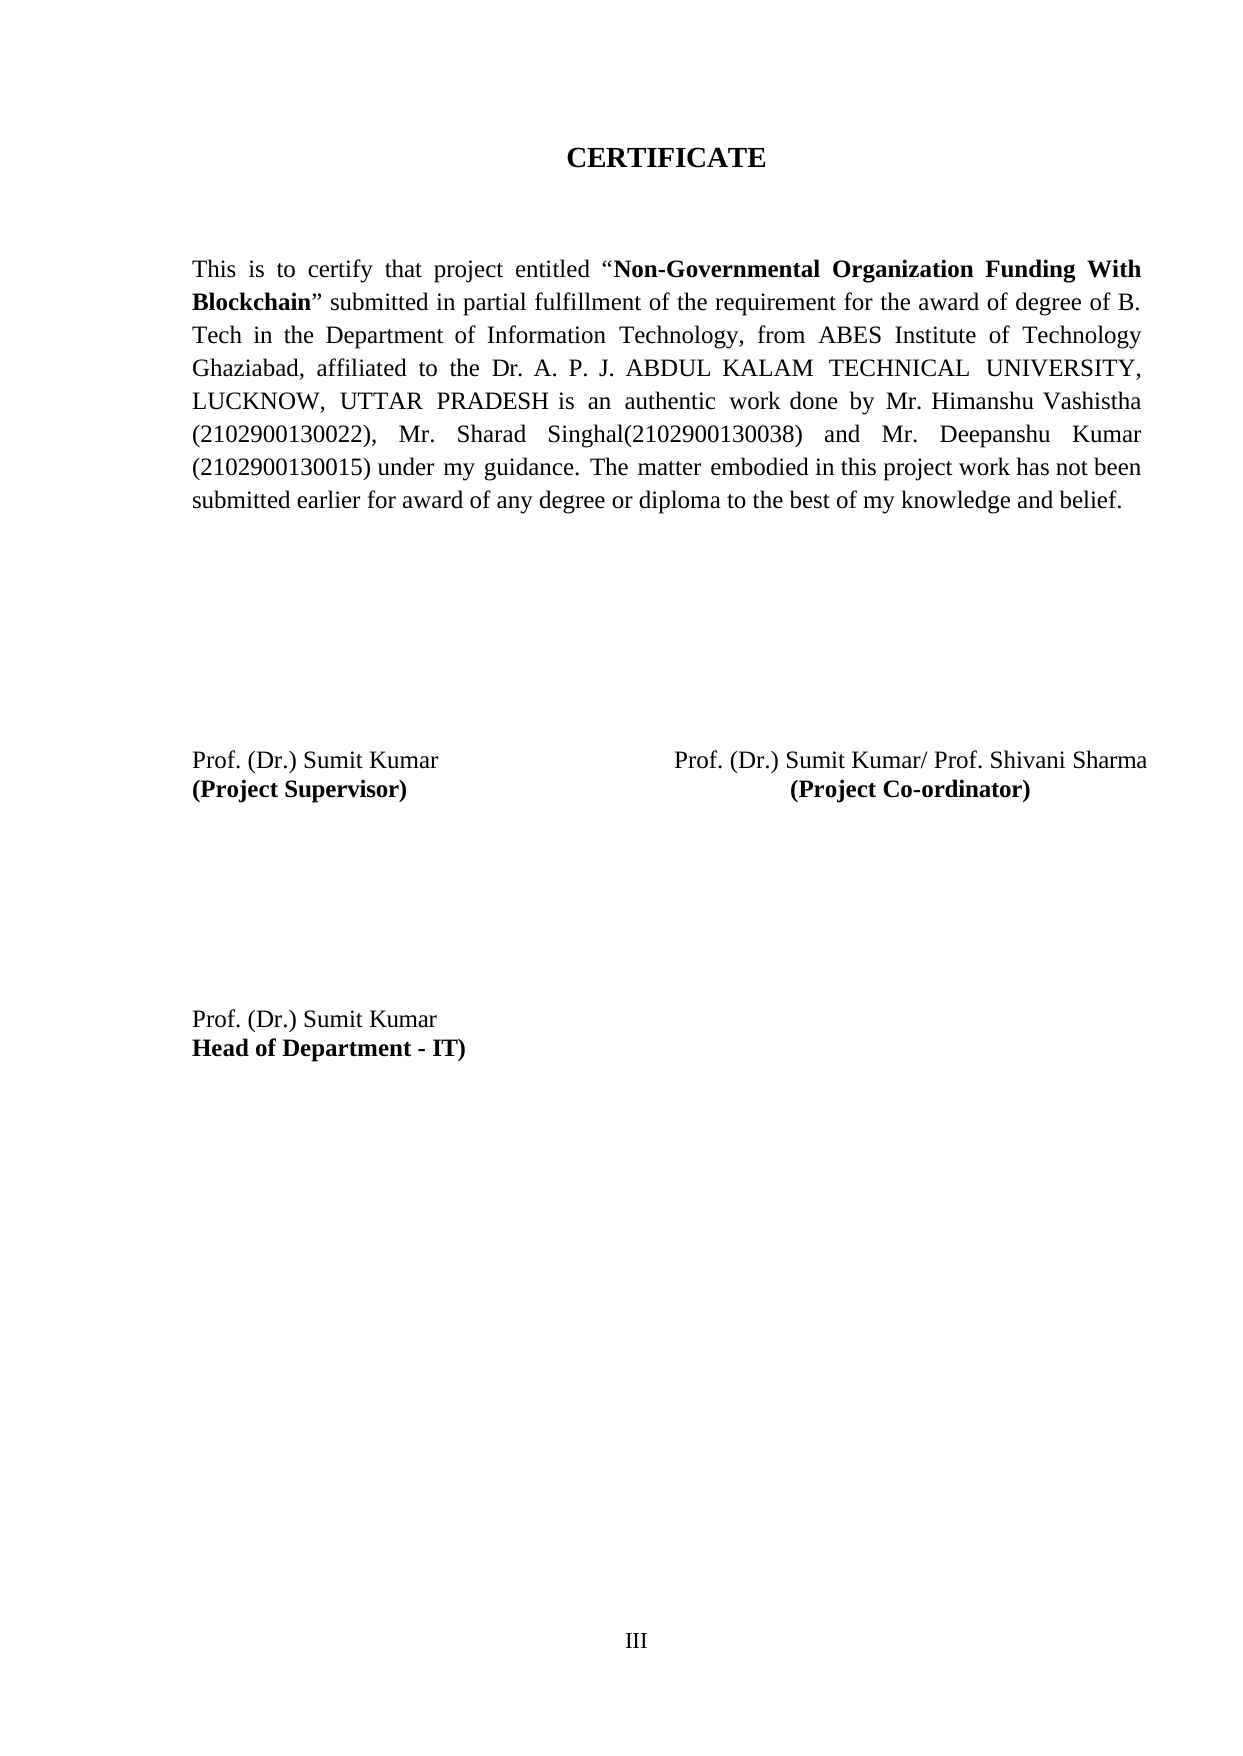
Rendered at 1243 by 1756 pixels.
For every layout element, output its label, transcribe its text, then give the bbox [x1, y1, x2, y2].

text Prof. (Dr.) Sumit Kumar [118, 1004, 1154, 1033]
text This is to certify that project entitled “Non-Governmental Organization Funding With Blockchain” submitted in partial fulfillment of the requirement for the award of degree of B. Tech in the Department of Information Technology, from ABES Institute of Technology Ghaziabad, affiliated to the Dr. A. P. J. ABDUL KALAM TECHNICAL UNIVERSITY, LUCKNOW, UTTAR PRADESH is an authentic work done by Mr. Himanshu Vashistha (2102900130022), Mr. Sharad Singhal(2102900130038) and Mr. Deepanshu Kumar (2102900130015) under my guidance. The matter embodied in this project work has not been submitted earlier for award of any degree or diploma to the best of my knowledge and belief. [192, 254, 1142, 514]
text Prof. (Dr.) Sumit Kumar Prof. (Dr.) Sumit Kumar/ Prof. Shivani Sharma [192, 746, 1154, 774]
subtitle CERTIFICATE [178, 140, 1154, 173]
subtitle (Project Supervisor) (Project Co-ordinator) [192, 774, 1154, 803]
text Head of Department - IT) [118, 1033, 1154, 1062]
